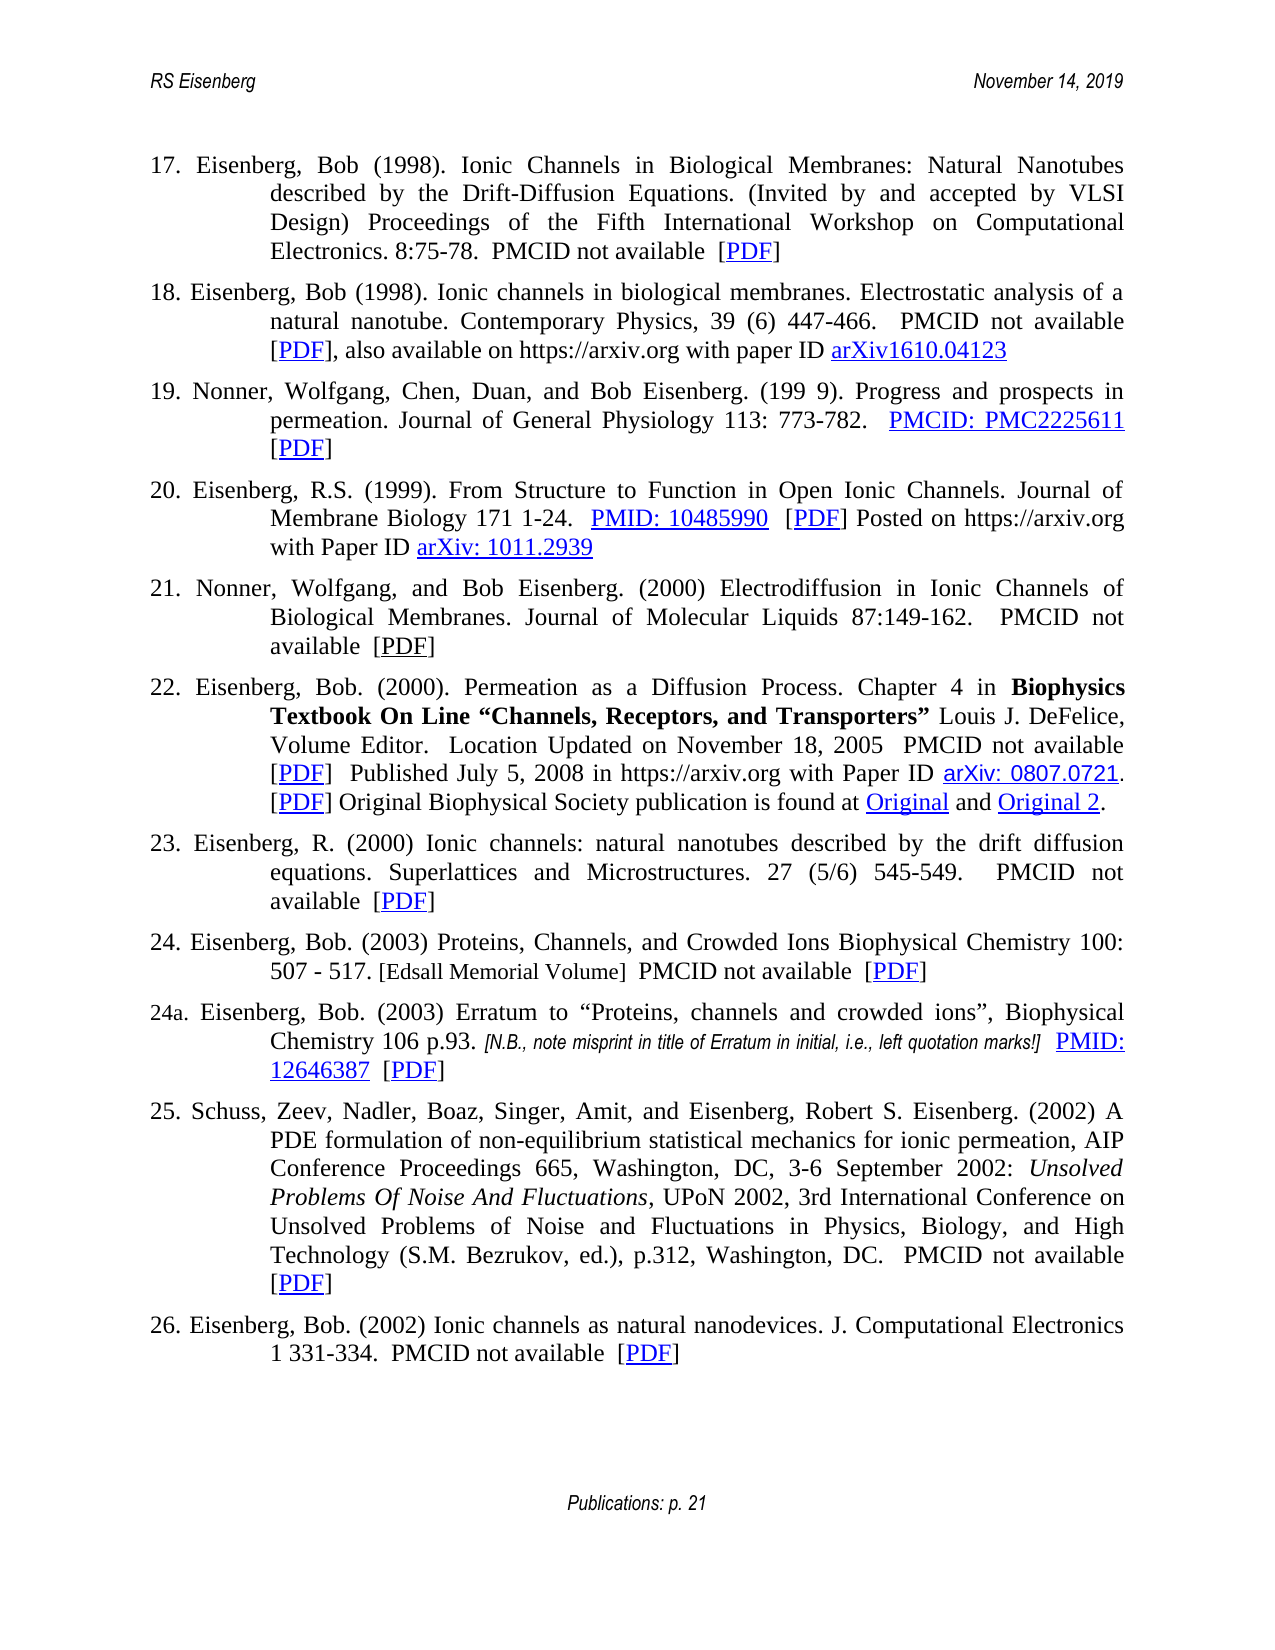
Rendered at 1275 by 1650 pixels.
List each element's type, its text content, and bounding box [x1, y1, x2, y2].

text 22. Eisenberg, Bob. (2000). Permeation as a Diffusion Process. Chapter 4 in Biophysics Textbook On Line “Channels, Receptors, and Transporters” Louis J. DeFelice, Volume Editor. Location Updated on November 18, 2005 PMCID not available [PDF] Published July 5, 2008 in https://arxiv.org with Paper ID arXiv: 0807.0721. [PDF] Original Biophysical Society publication is found at Original and Original 2. [150, 672, 1125, 816]
text 17. Eisenberg, Bob (1998). Ionic Channels in Biological Membranes: Natural Nanotubes described by the Drift-Diffusion Equations. (Invited by and accepted by VLSI Design) Proceedings of the Fifth International Workshop on Computational Electronics. 8:75-78. PMCID not available [PDF] [150, 150, 1125, 265]
text 26. Eisenberg, Bob. (2002) Ionic channels as natural nanodevices. J. Computational Electronics 1 331-334. PMCID not available [PDF] [150, 1310, 1125, 1367]
text 19. Nonner, Wolfgang, Chen, Duan, and Bob Eisenberg. (199 9). Progress and prospects in permeation. Journal of General Physiology 113: 773-782. PMCID: PMC2225611 [PDF] [150, 376, 1125, 462]
text 21. Nonner, Wolfgang, and Bob Eisenberg. (2000) Electrodiffusion in Ionic Channels of Biological Membranes. Journal of Molecular Liquids 87:149-162. PMCID not available [PDF] [150, 573, 1125, 660]
text 23. Eisenberg, R. (2000) Ionic channels: natural nanotubes described by the drift diffusion equations. Superlattices and Microstructures. 27 (5/6) 545-549. PMCID not available [PDF] [150, 828, 1125, 915]
text 24a. Eisenberg, Bob. (2003) Erratum to “Proteins, channels and crowded ions”, Biophysical Chemistry 106 p.93. [N.B., note misprint in title of Erratum in initial, i.e., left quotation marks!] PMID: 12646387 [PDF] [150, 997, 1125, 1083]
text 20. Eisenberg, R.S. (1999). From Structure to Function in Open Ionic Channels. Journal of Membrane Biology 171 1-24. PMID: 10485990 [PDF] Posted on https://arxiv.org with Paper ID arXiv: 1011.2939 [150, 475, 1125, 561]
text 25. Schuss, Zeev, Nadler, Boaz, Singer, Amit, and Eisenberg, Robert S. Eisenberg. (2002) A PDE formulation of non-equilibrium statistical mechanics for ionic permeation, AIP Conference Proceedings 665, Washington, DC, 3-6 September 2002: Unsolved Problems Of Noise And Fluctuations, UPoN 2002, 3rd International Conference on Unsolved Problems of Noise and Fluctuations in Physics, Biology, and High Technology (S.M. Bezrukov, ed.), p.312, Washington, DC. PMCID not available [PDF] [150, 1096, 1125, 1297]
text 24. Eisenberg, Bob. (2003) Proteins, Channels, and Crowded Ions Biophysical Chemistry 100: 507 - 517. [Edsall Memorial Volume] PMCID not available [PDF] [150, 927, 1125, 985]
text 18. Eisenberg, Bob (1998). Ionic channels in biological membranes. Electrostatic analysis of a natural nanotube. Contemporary Physics, 39 (6) 447-466. PMCID not available [PDF], also available on https://arxiv.org with paper ID arXiv1610.04123 [150, 277, 1125, 363]
